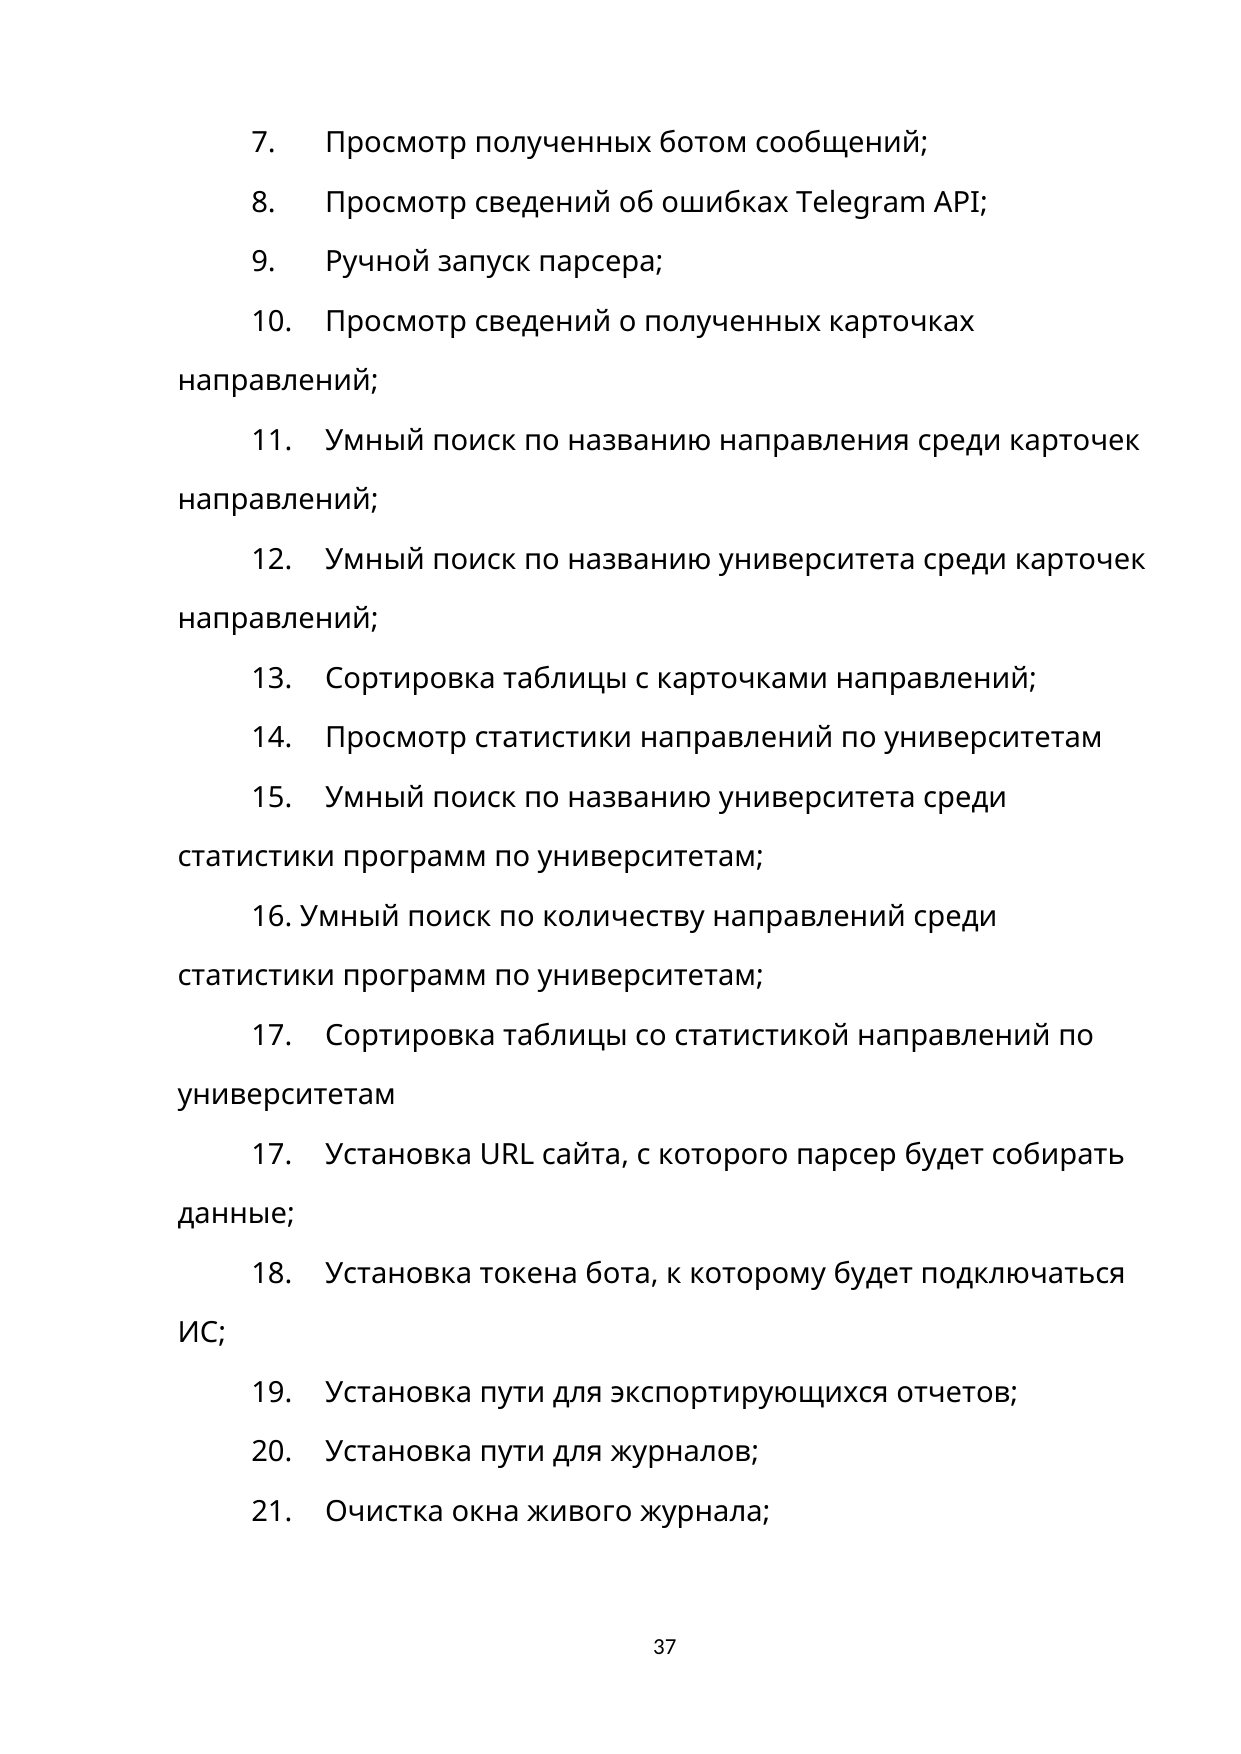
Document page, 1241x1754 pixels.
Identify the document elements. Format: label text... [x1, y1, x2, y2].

text 9. Ручной запуск парсера; [177, 241, 1152, 280]
text 16. Умный поиск по количеству направлений среди статистики программ по университетам; [177, 895, 1152, 994]
text 21. Очистка окна живого журнала; [177, 1490, 1152, 1529]
text 13. Сортировка таблицы с карточками направлений; [177, 657, 1152, 697]
text 18. Установка токена бота, к которому будет подключаться ИС; [177, 1252, 1152, 1351]
text 14. Просмотр статистики направлений по университетам [177, 717, 1152, 756]
text 17. Установка URL сайта, с которого парсер будет собирать данные; [177, 1133, 1152, 1232]
text 12. Умный поиск по названию университета среди карточек направлений; [177, 538, 1152, 637]
text 19. Установка пути для экспортирующихся отчетов; [177, 1371, 1152, 1411]
text 8. Просмотр сведений об ошибках Telegram API; [177, 181, 1152, 221]
text 20. Установка пути для журналов; [177, 1430, 1152, 1470]
text 15. Умный поиск по названию университета среди статистики программ по университетам; [177, 776, 1152, 875]
text 17. Сортировка таблицы со статистикой направлений по университетам [177, 1014, 1152, 1113]
text 7. Просмотр полученных ботом сообщений; [177, 122, 1152, 161]
text 11. Умный поиск по названию направления среди карточек направлений; [177, 419, 1152, 518]
text 10. Просмотр сведений о полученных карточках направлений; [177, 300, 1152, 399]
